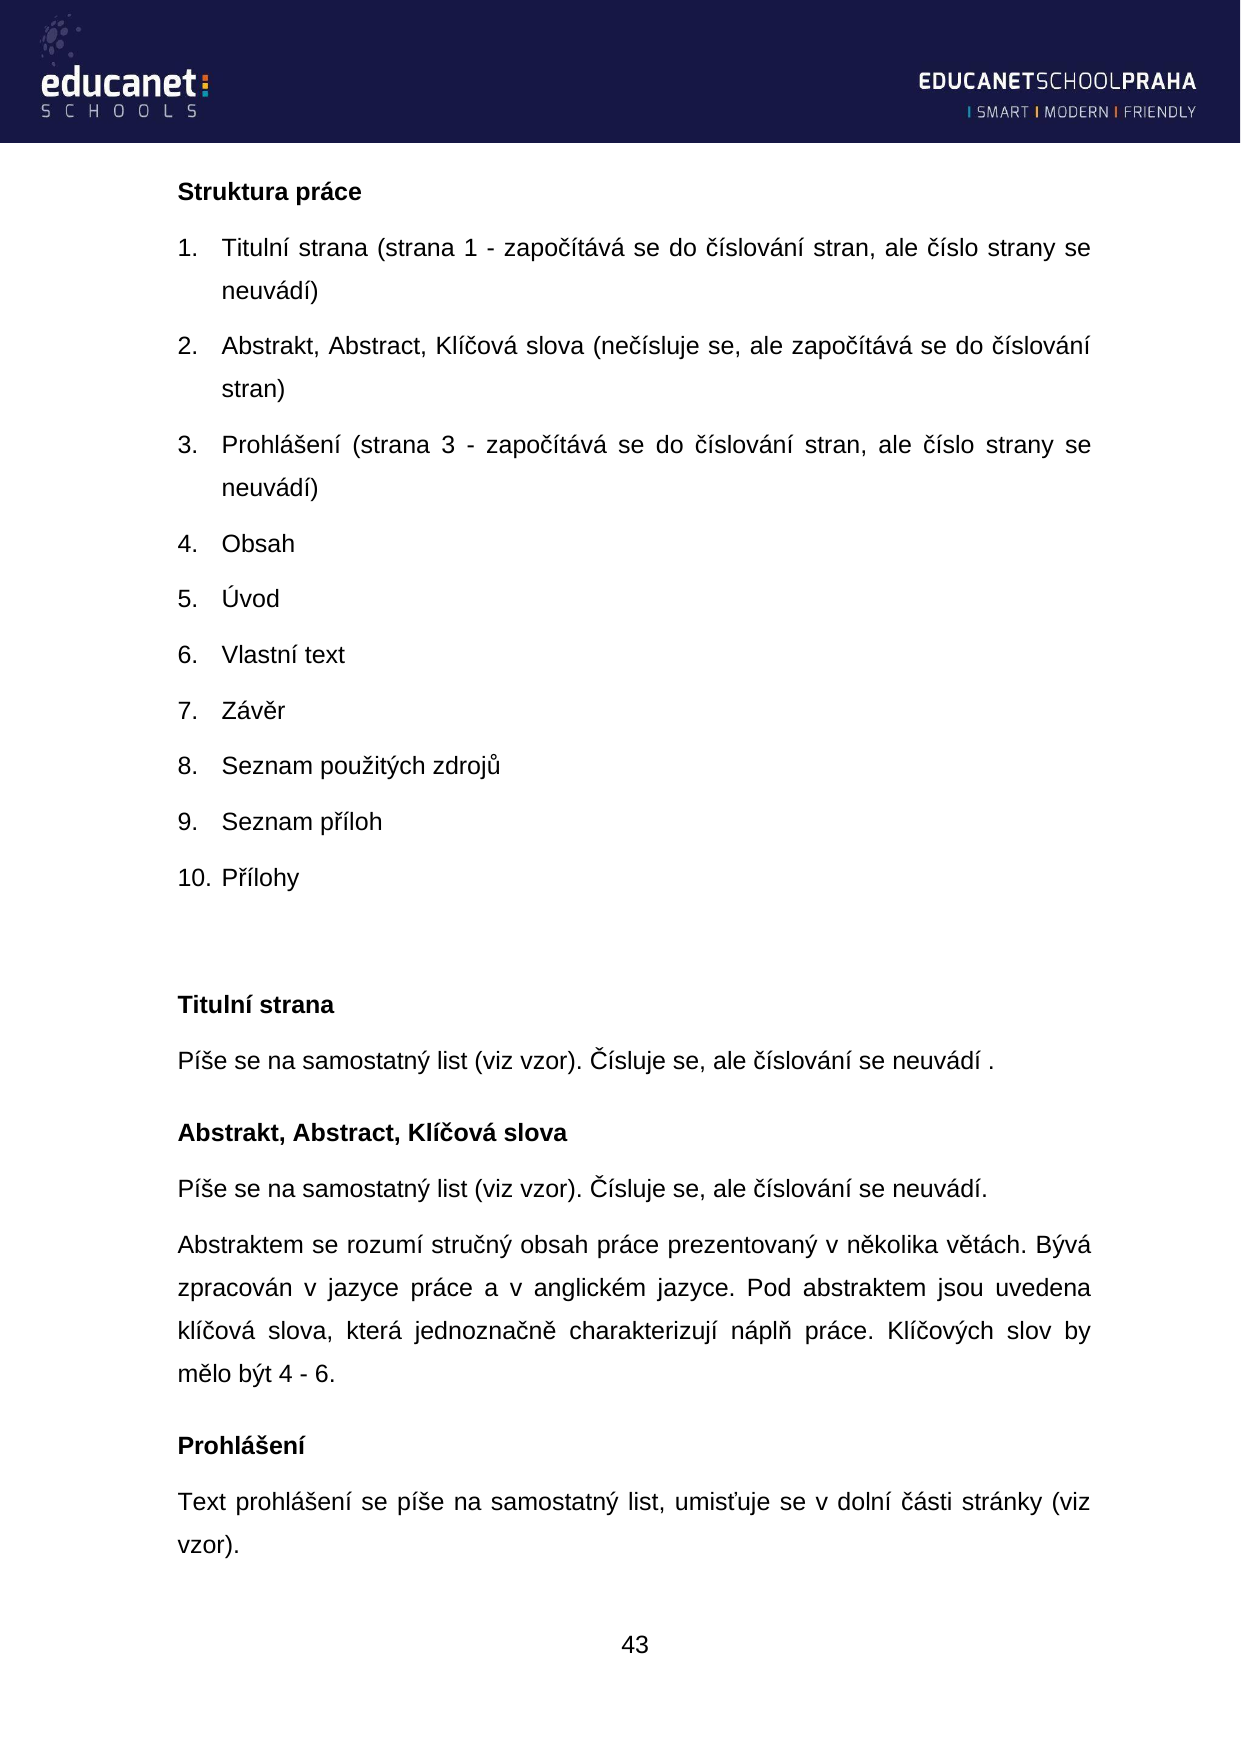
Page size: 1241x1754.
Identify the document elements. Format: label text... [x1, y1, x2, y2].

text Píše se na samostatný list (viz vzor). Čísluje se, ale číslování se neuvádí. [177, 1174, 1092, 1203]
picture [0, 0, 1241, 143]
text Píše se na samostatný list (viz vzor). Čísluje se, ale číslování se neuvádí . [177, 1046, 1092, 1075]
list Prohlášení (strana 3 - započítává se do číslování stran, ale číslo strany se neuvádí) [177, 430, 1092, 502]
list Přílohy [177, 862, 1092, 891]
list Seznam příloh [177, 807, 1092, 836]
subtitle Struktura práce [177, 177, 1092, 206]
list Obsah [177, 529, 1092, 557]
subtitle Titulní strana [177, 990, 1092, 1019]
list Titulní strana (strana 1 - započítává se do číslování stran, ale číslo strany se neuvádí) [177, 232, 1092, 304]
subtitle Prohlášení [177, 1431, 1092, 1460]
text Abstraktem se rozumí stručný obsah práce prezentovaný v několika větách. Bývá zpracován v jazyce práce a v anglickém jazyce. Pod abstraktem jsou uvedena klíčová slova, která jednoznačně charakterizují náplň práce. Klíčových slov by mělo být 4 - 6. [177, 1229, 1092, 1388]
text Text prohlášení se píše na samostatný list, umisťuje se v dolní části stránky (viz vzor). [177, 1487, 1092, 1559]
subtitle Abstrakt, Abstract, Klíčová slova [177, 1118, 1092, 1147]
list Úvod [177, 584, 1092, 613]
list Seznam použitých zdrojů [177, 751, 1092, 780]
list Závěr [177, 696, 1092, 724]
list Vlastní text [177, 640, 1092, 669]
list Abstrakt, Abstract, Klíčová slova (nečísluje se, ale započítává se do číslování stran) [177, 331, 1092, 403]
